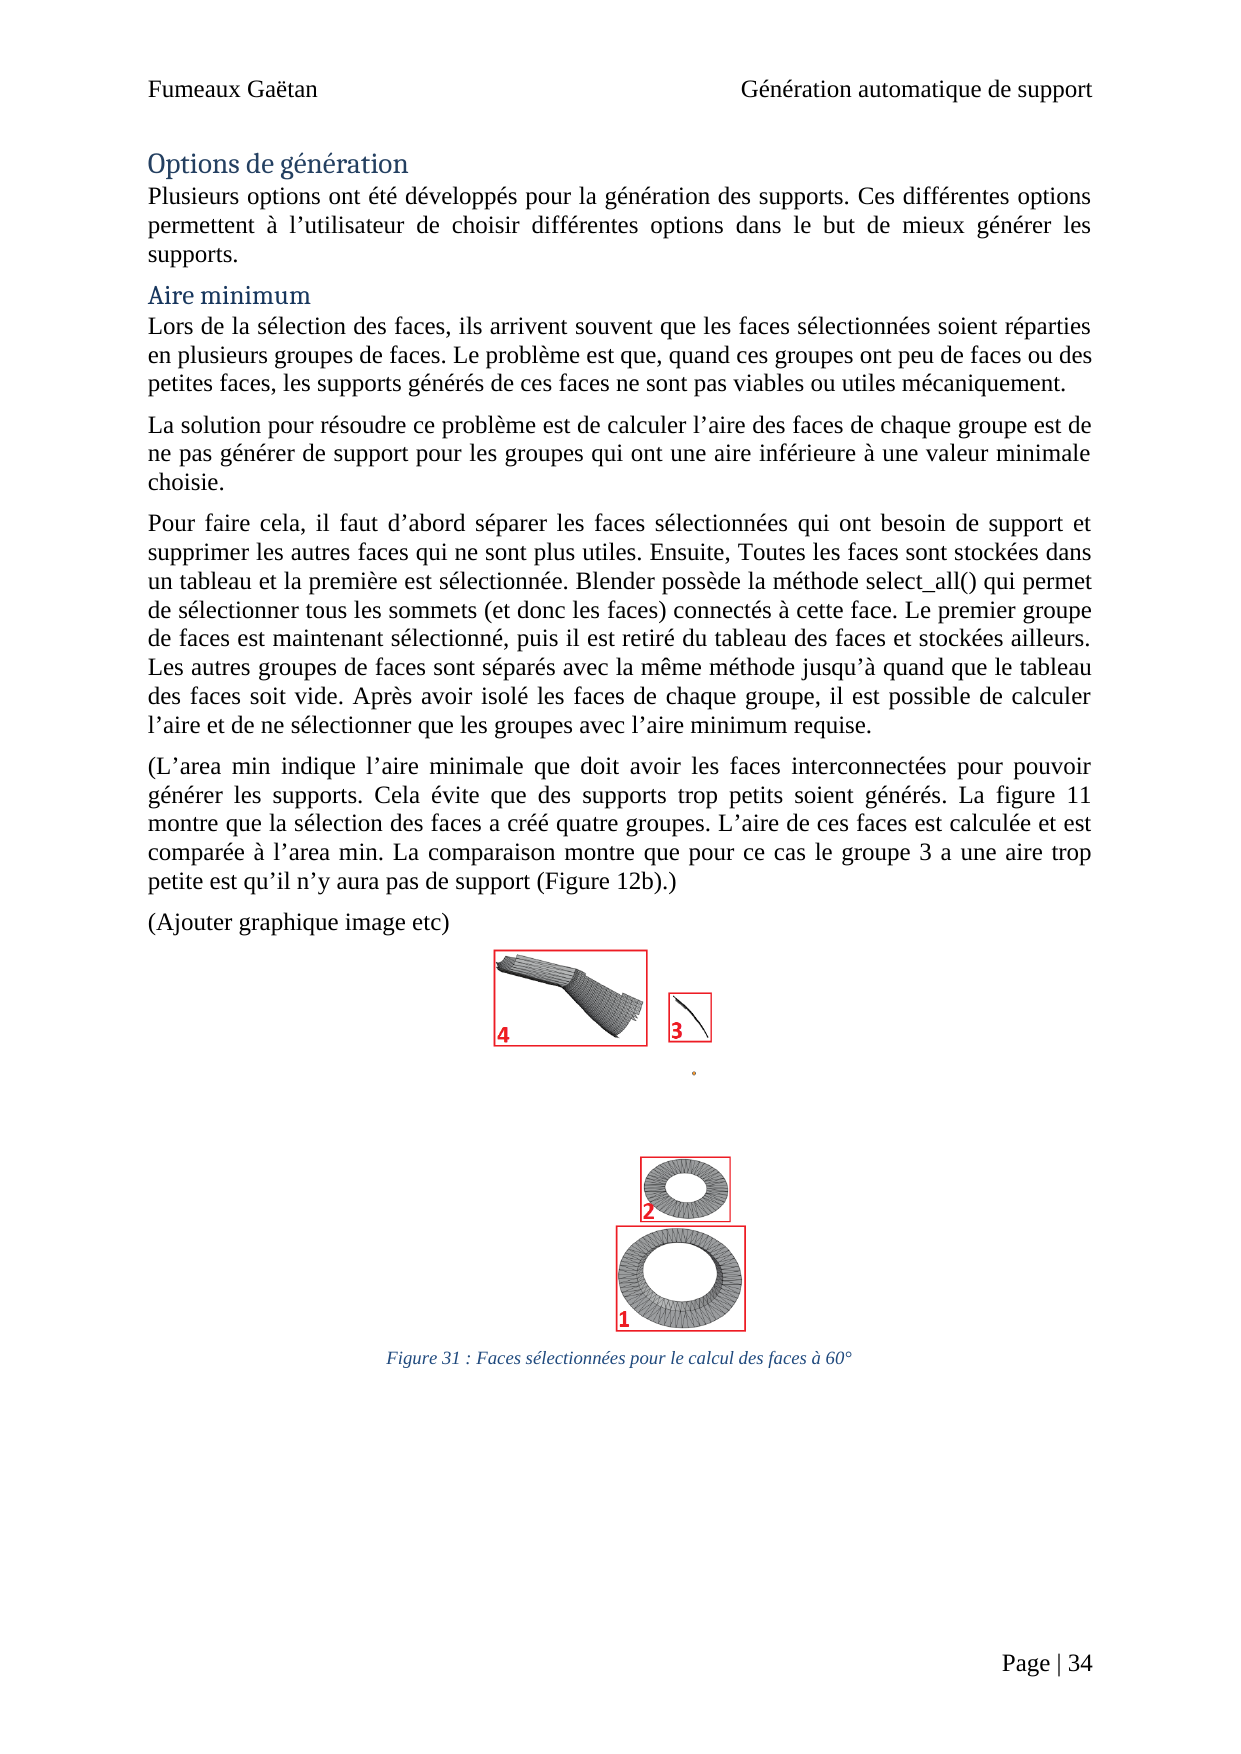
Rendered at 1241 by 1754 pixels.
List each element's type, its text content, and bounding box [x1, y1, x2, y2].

text Pour faire cela, il faut d’abord séparer les faces sélectionnées qui ont besoin de support et supprimer les autres faces qui ne sont plus utiles. Ensuite, Toutes les faces sont stockées dans un tableau et la première est sélectionnée. Blender possède la méthode select_all() qui permet de sélectionner tous les sommets (et donc les faces) connectés à cette face. Le premier groupe de faces est maintenant sélectionné, puis il est retiré du tableau des faces et stockées ailleurs. Les autres groupes de faces sont séparés avec la même méthode jusqu’à quand que le tableau des faces soit vide. Après avoir isolé les faces de chaque groupe, il est possible de calculer l’aire et de ne sélectionner que les groupes avec l’aire minimum requise. [148, 508, 1093, 738]
text La solution pour résoudre ce problème est de calculer l’aire des faces de chaque groupe est de ne pas générer de support pour les groupes qui ont une aire inférieure à une valeur minimale choisie. [148, 410, 1093, 496]
subtitle Aire minimum [148, 280, 1093, 311]
text Plusieurs options ont été développés pour la génération des supports. Ces différentes options permettent à l’utilisateur de choisir différentes options dans le but de mieux générer les supports. [148, 181, 1093, 267]
subtitle Options de génération [148, 148, 1093, 181]
text (Ajouter graphique image etc) [148, 907, 1093, 936]
text Lors de la sélection des faces, ils arrivent souvent que les faces sélectionnées soient réparties en plusieurs groupes de faces. Le problème est que, quand ces groupes ont peu de faces ou des petites faces, les supports générés de ces faces ne sont pas viables ou utiles mécaniquement. [148, 311, 1093, 397]
text (L’area min indique l’aire minimale que doit avoir les faces interconnectées pour pouvoir générer les supports. Cela évite que des supports trop petits soient générés. La figure 11 montre que la sélection des faces a créé quatre groupes. L’aire de ces faces est calculée et est comparée à l’area min. La comparaison montre que pour ce cas le groupe 3 a une aire trop petite est qu’il n’y aura pas de support (Figure 12b).) [148, 751, 1093, 895]
picture [492, 948, 748, 1335]
